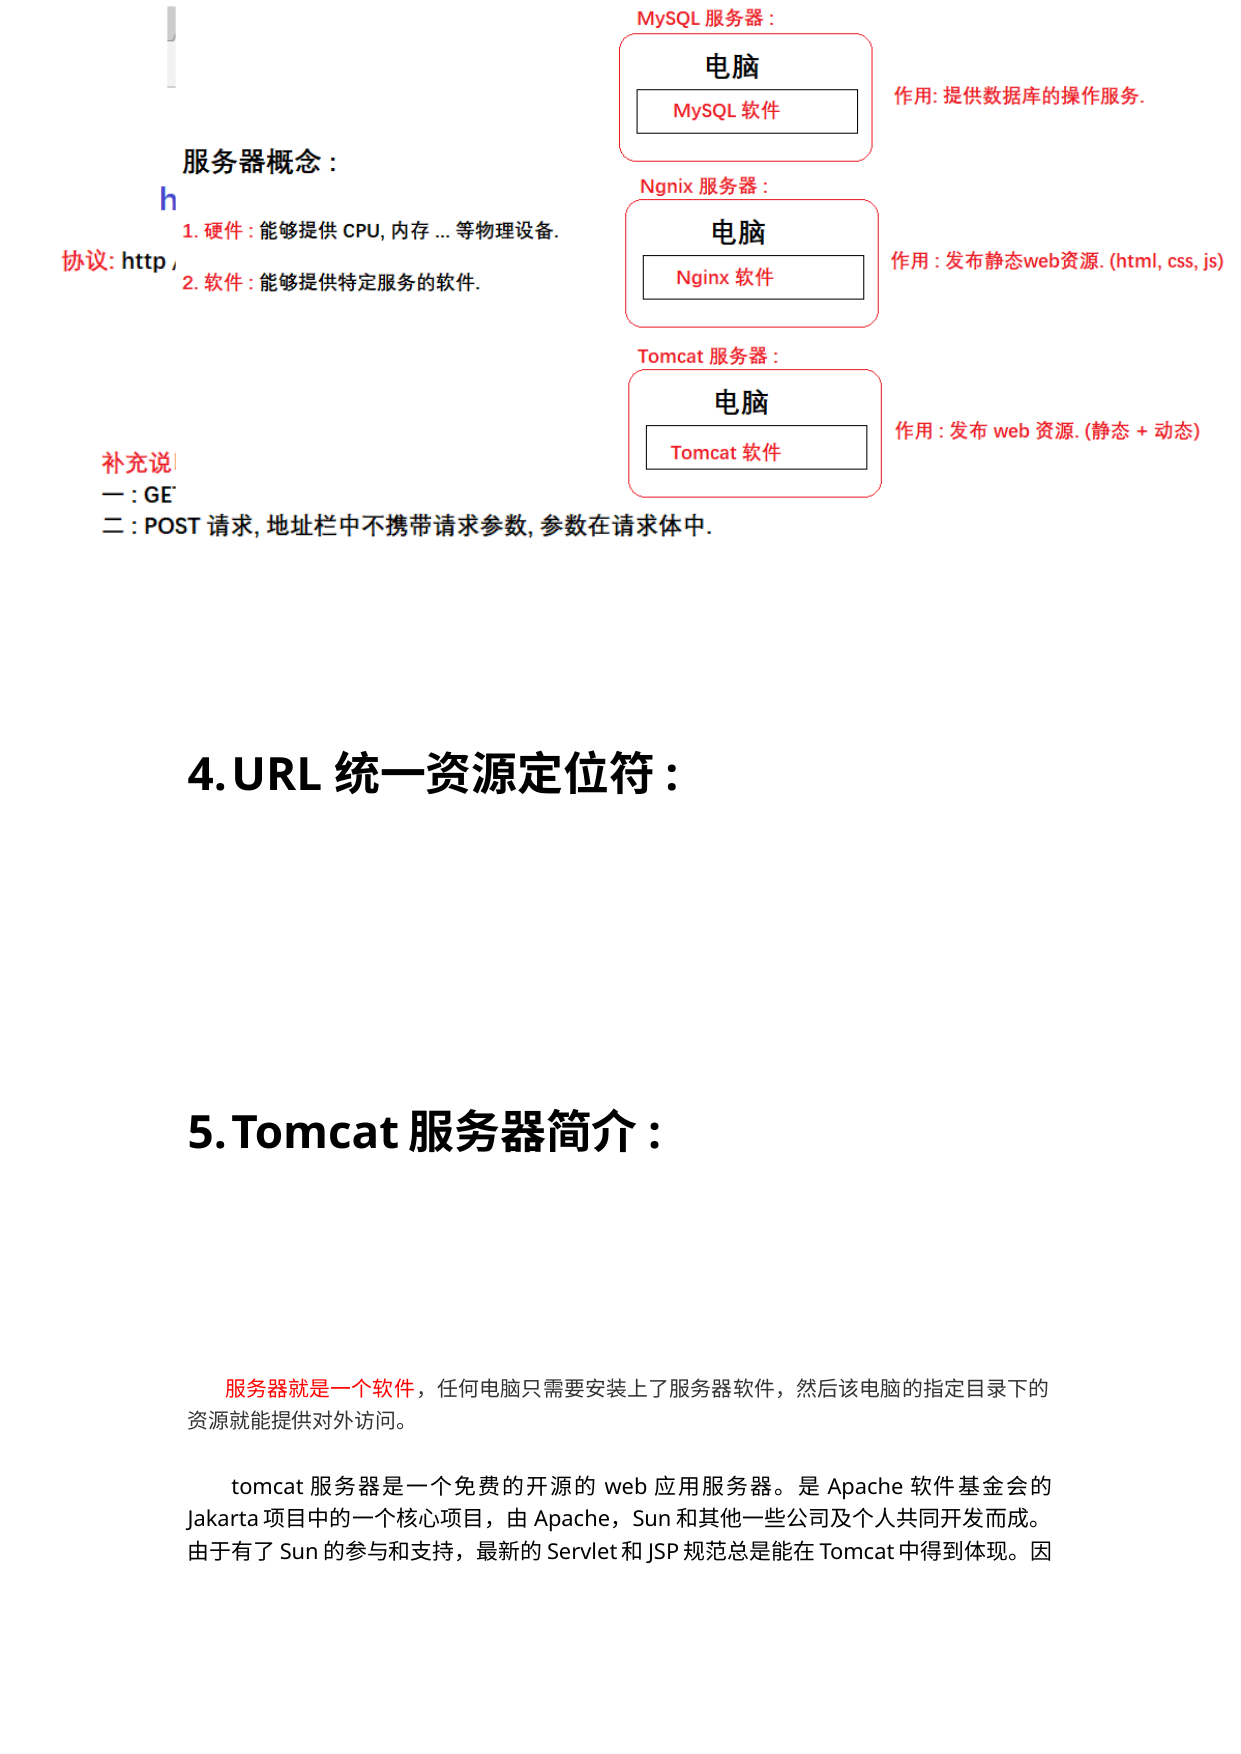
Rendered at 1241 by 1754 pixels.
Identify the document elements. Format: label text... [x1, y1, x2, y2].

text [187, 1468, 1053, 1566]
picture [50, 0, 1240, 554]
subtitle URL 统一资源定位符 : [187, 554, 1053, 819]
subtitle Tomcat服务器简介 : [187, 1080, 1053, 1178]
text 服务器就是一个软件，任何电脑只需要安装上了服务器软件，然后该电脑的指定目录下的资源就能提供对外访问。 [187, 1371, 1053, 1436]
